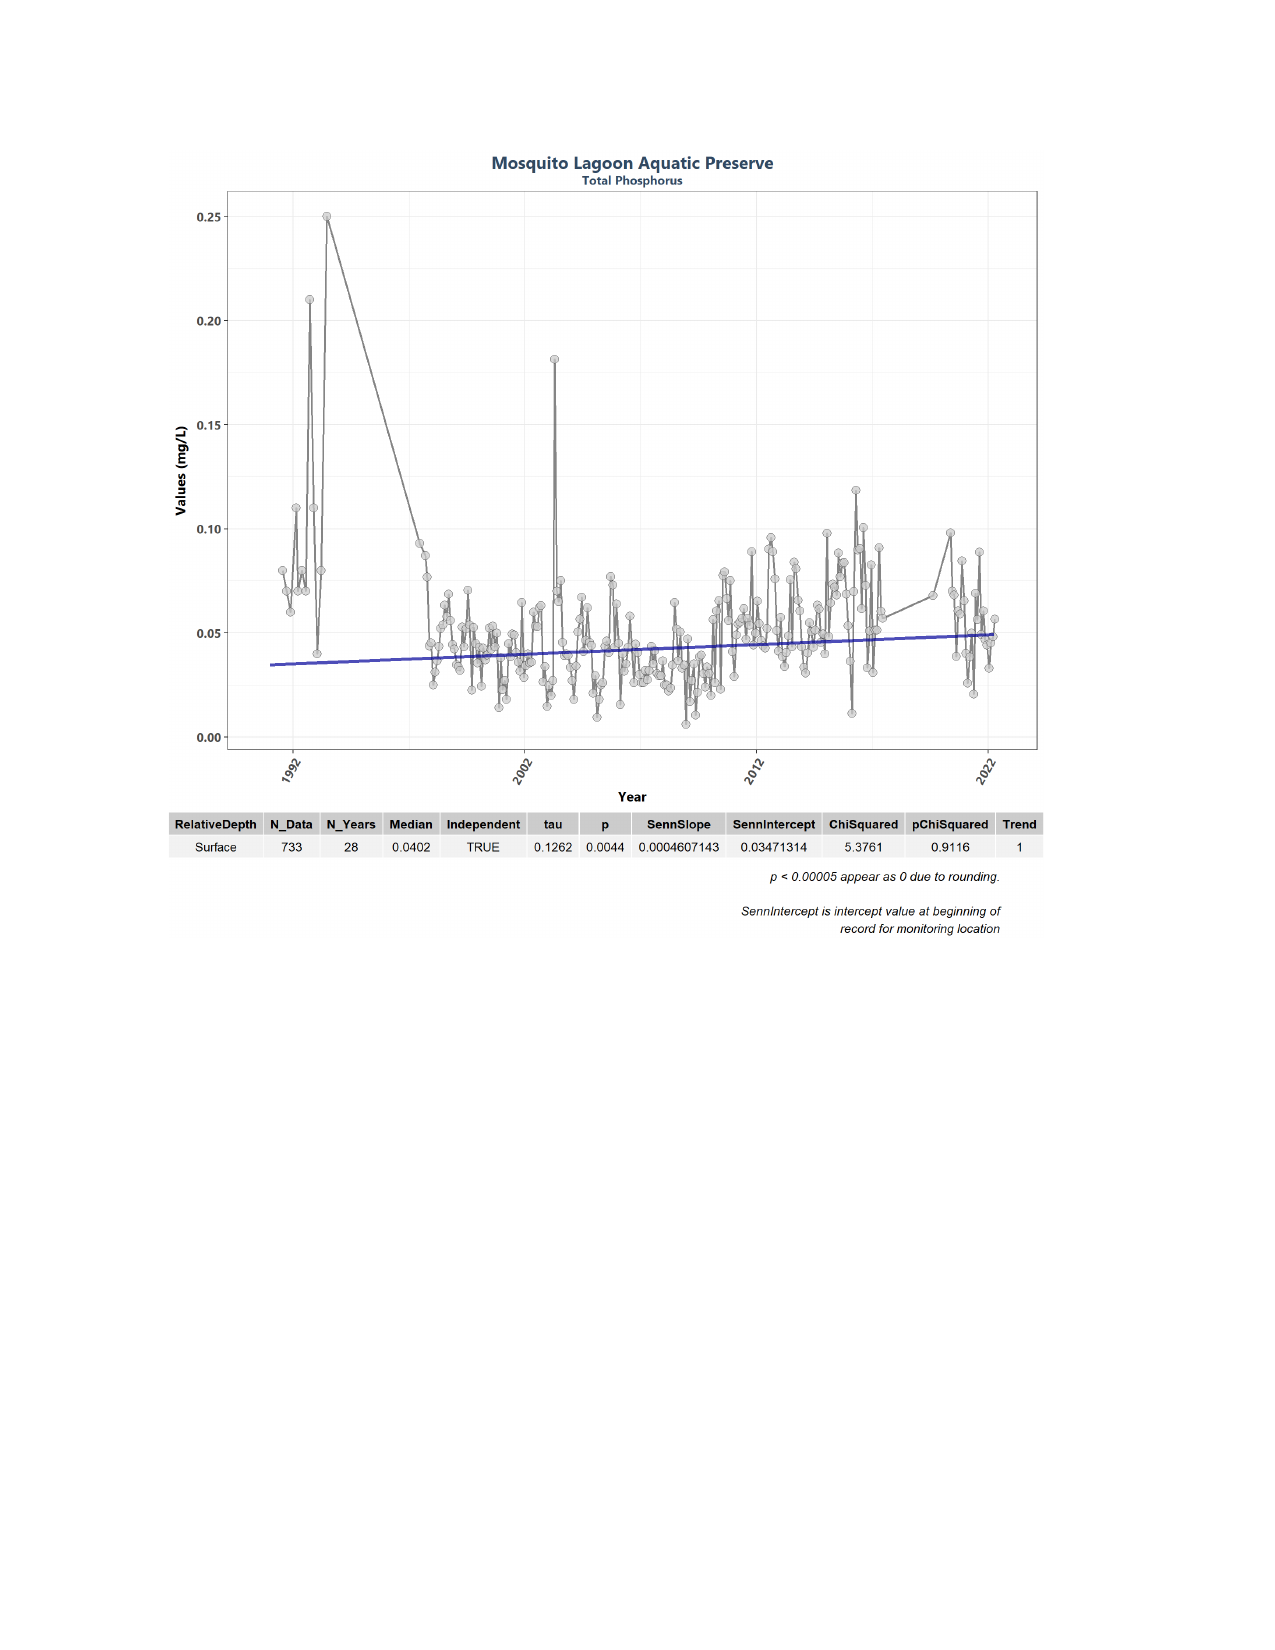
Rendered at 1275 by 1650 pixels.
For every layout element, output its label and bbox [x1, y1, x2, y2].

picture [168, 150, 1044, 938]
